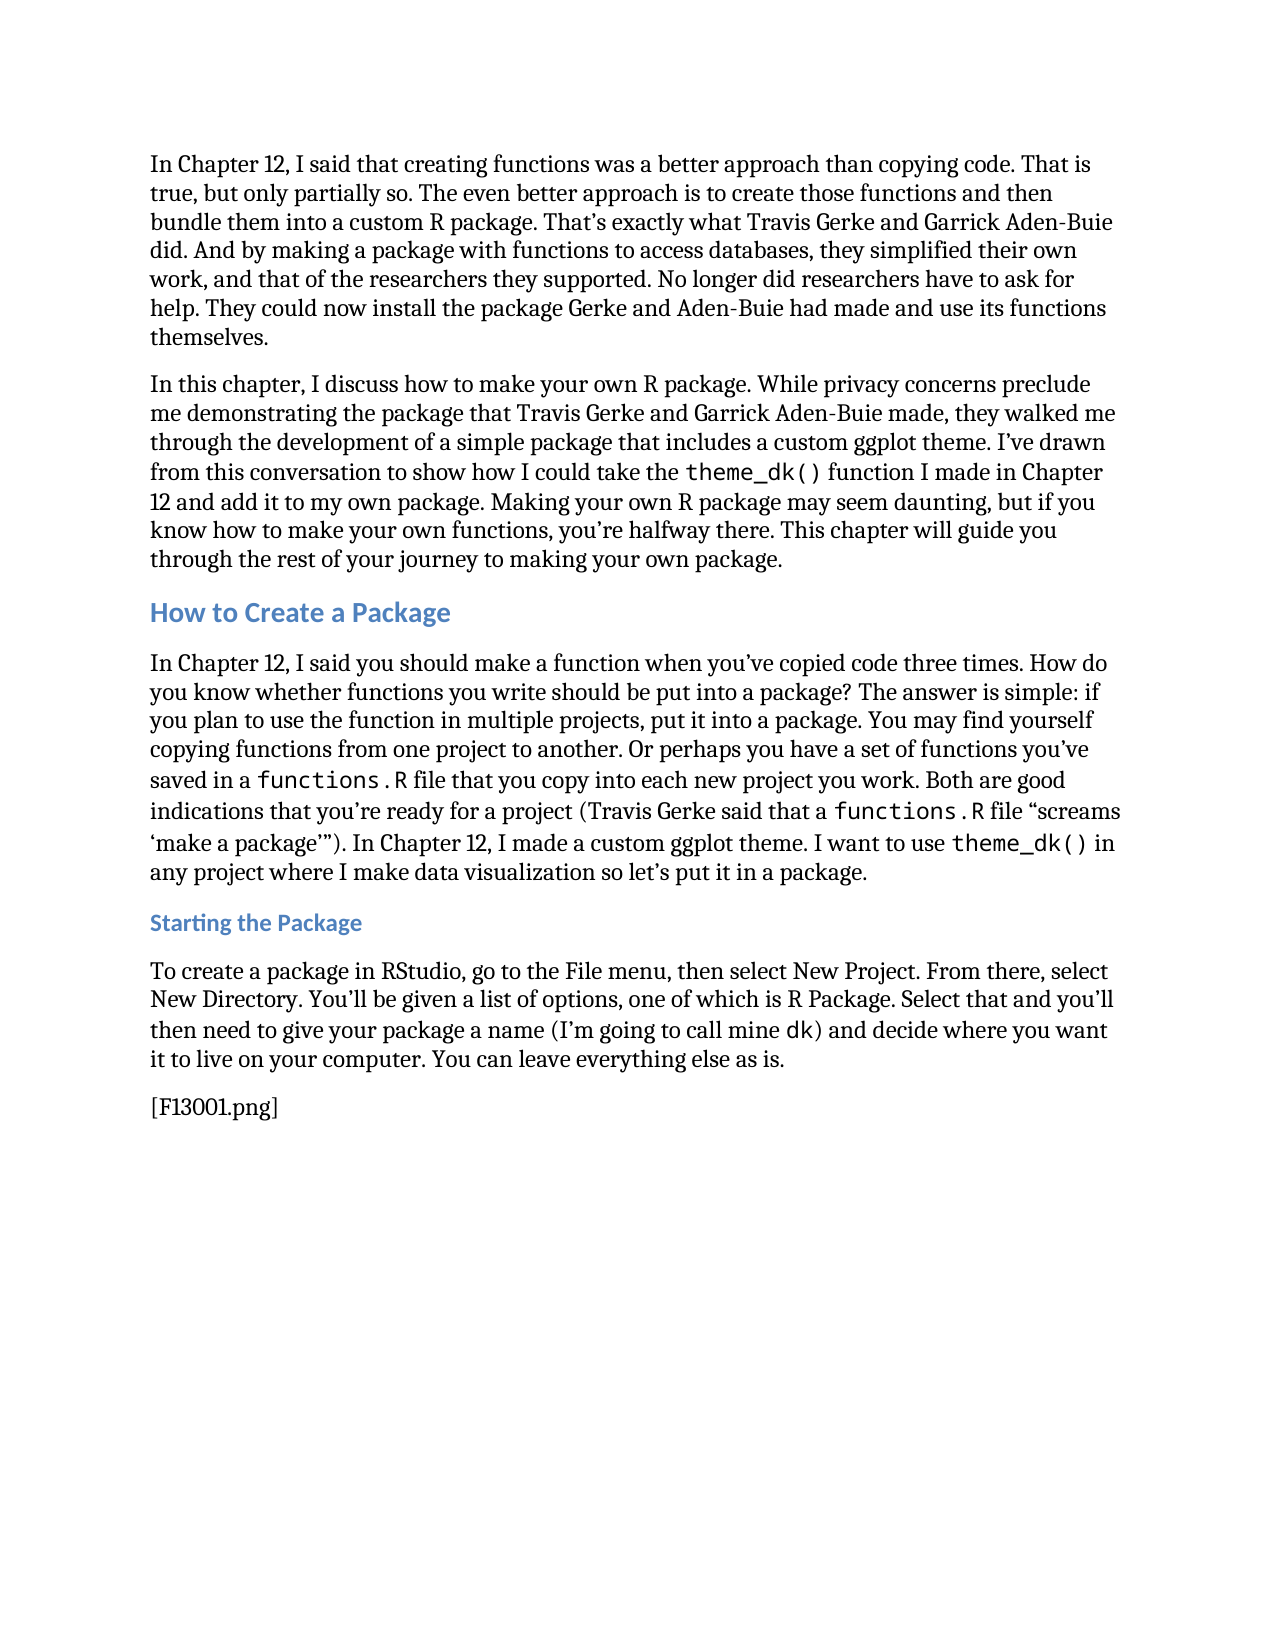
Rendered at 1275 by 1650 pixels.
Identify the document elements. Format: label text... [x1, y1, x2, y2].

text To create a package in RStudio, go to the File menu, then select New Project. From there, select New Directory. You’ll be given a list of options, one of which is R Package. Select that and you’ll then need to give your package a name (I’m going to call mine dk) and decide where you want it to live on your computer. You can leave everything else as is. [150, 957, 1125, 1074]
text In Chapter 12, I said that creating functions was a better approach than copying code. That is true, but only partially so. The even better approach is to create those functions and then bundle them into a custom R package. That’s exactly what Travis Gerke and Garrick Aden-Buie did. And by making a package with functions to access databases, they simplified their own work, and that of the researchers they supported. No longer did researchers have to ask for help. They could now install the package Gerke and Aden-Buie had made and use its functions themselves. [150, 150, 1125, 351]
text [F13001.png] [150, 1093, 1125, 1122]
text In this chapter, I discuss how to make your own R package. While privacy concerns preclude me demonstrating the package that Travis Gerke and Garrick Aden-Buie made, they walked me through the development of a simple package that includes a custom ggplot theme. I’ve drawn from this conversation to show how I could take the theme_dk() function I made in Chapter 12 and add it to my own package. Making your own R package may seem daunting, but if you know how to make your own functions, you’re halfway there. This chapter will guide you through the rest of your journey to making your own package. [150, 370, 1125, 574]
subtitle Starting the Package [150, 907, 1125, 938]
subtitle How to Create a Package [150, 594, 1125, 630]
text In Chapter 12, I said you should make a function when you’ve copied code three times. How do you know whether functions you write should be put into a package? The answer is simple: if you plan to use the function in multiple projects, put it into a package. You may find yourself copying functions from one project to another. Or perhaps you have a set of functions you’ve saved in a functions.R file that you copy into each new project you work. Both are good indications that you’re ready for a project (Travis Gerke said that a functions.R file “screams ‘make a package’”). In Chapter 12, I made a custom ggplot theme. I want to use theme_dk() in any project where I make data visualization so let’s put it in a package. [150, 649, 1125, 886]
